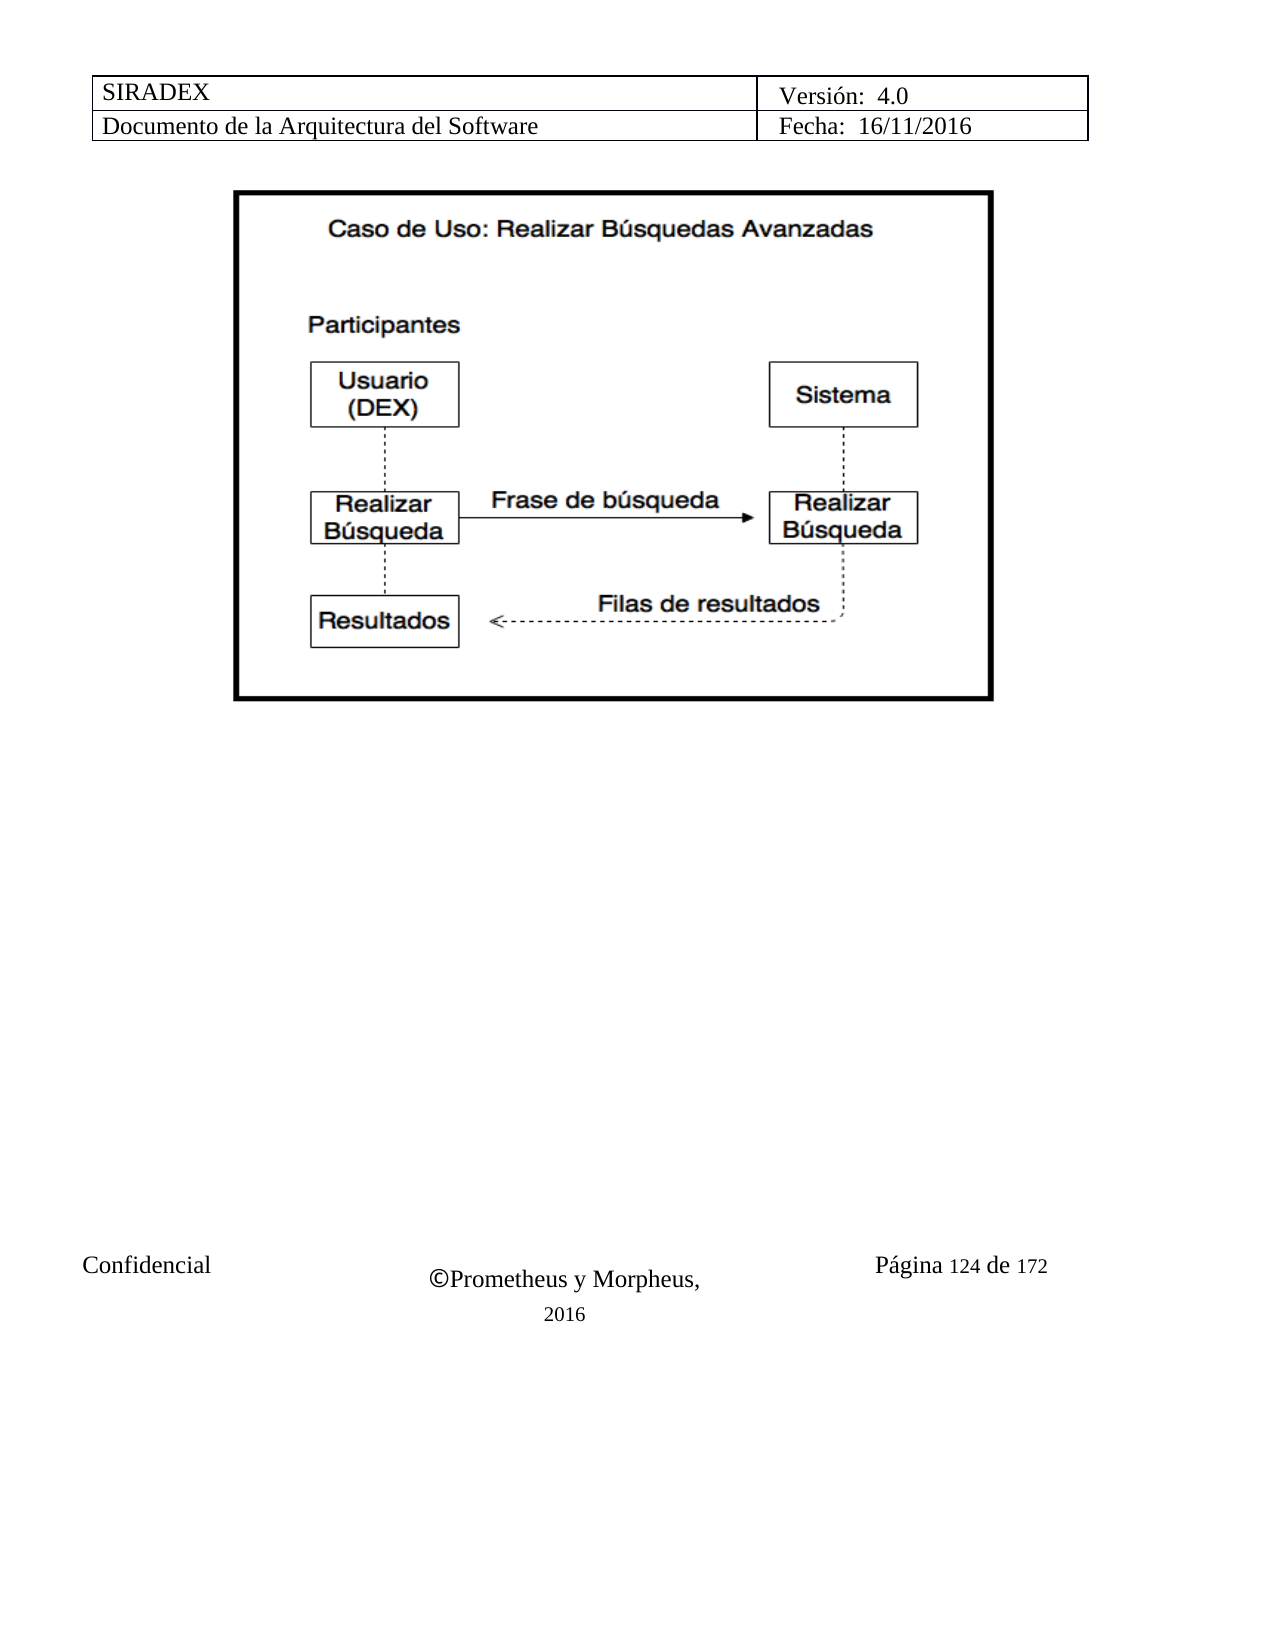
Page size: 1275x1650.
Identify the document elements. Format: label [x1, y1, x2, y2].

picture [232, 189, 997, 704]
